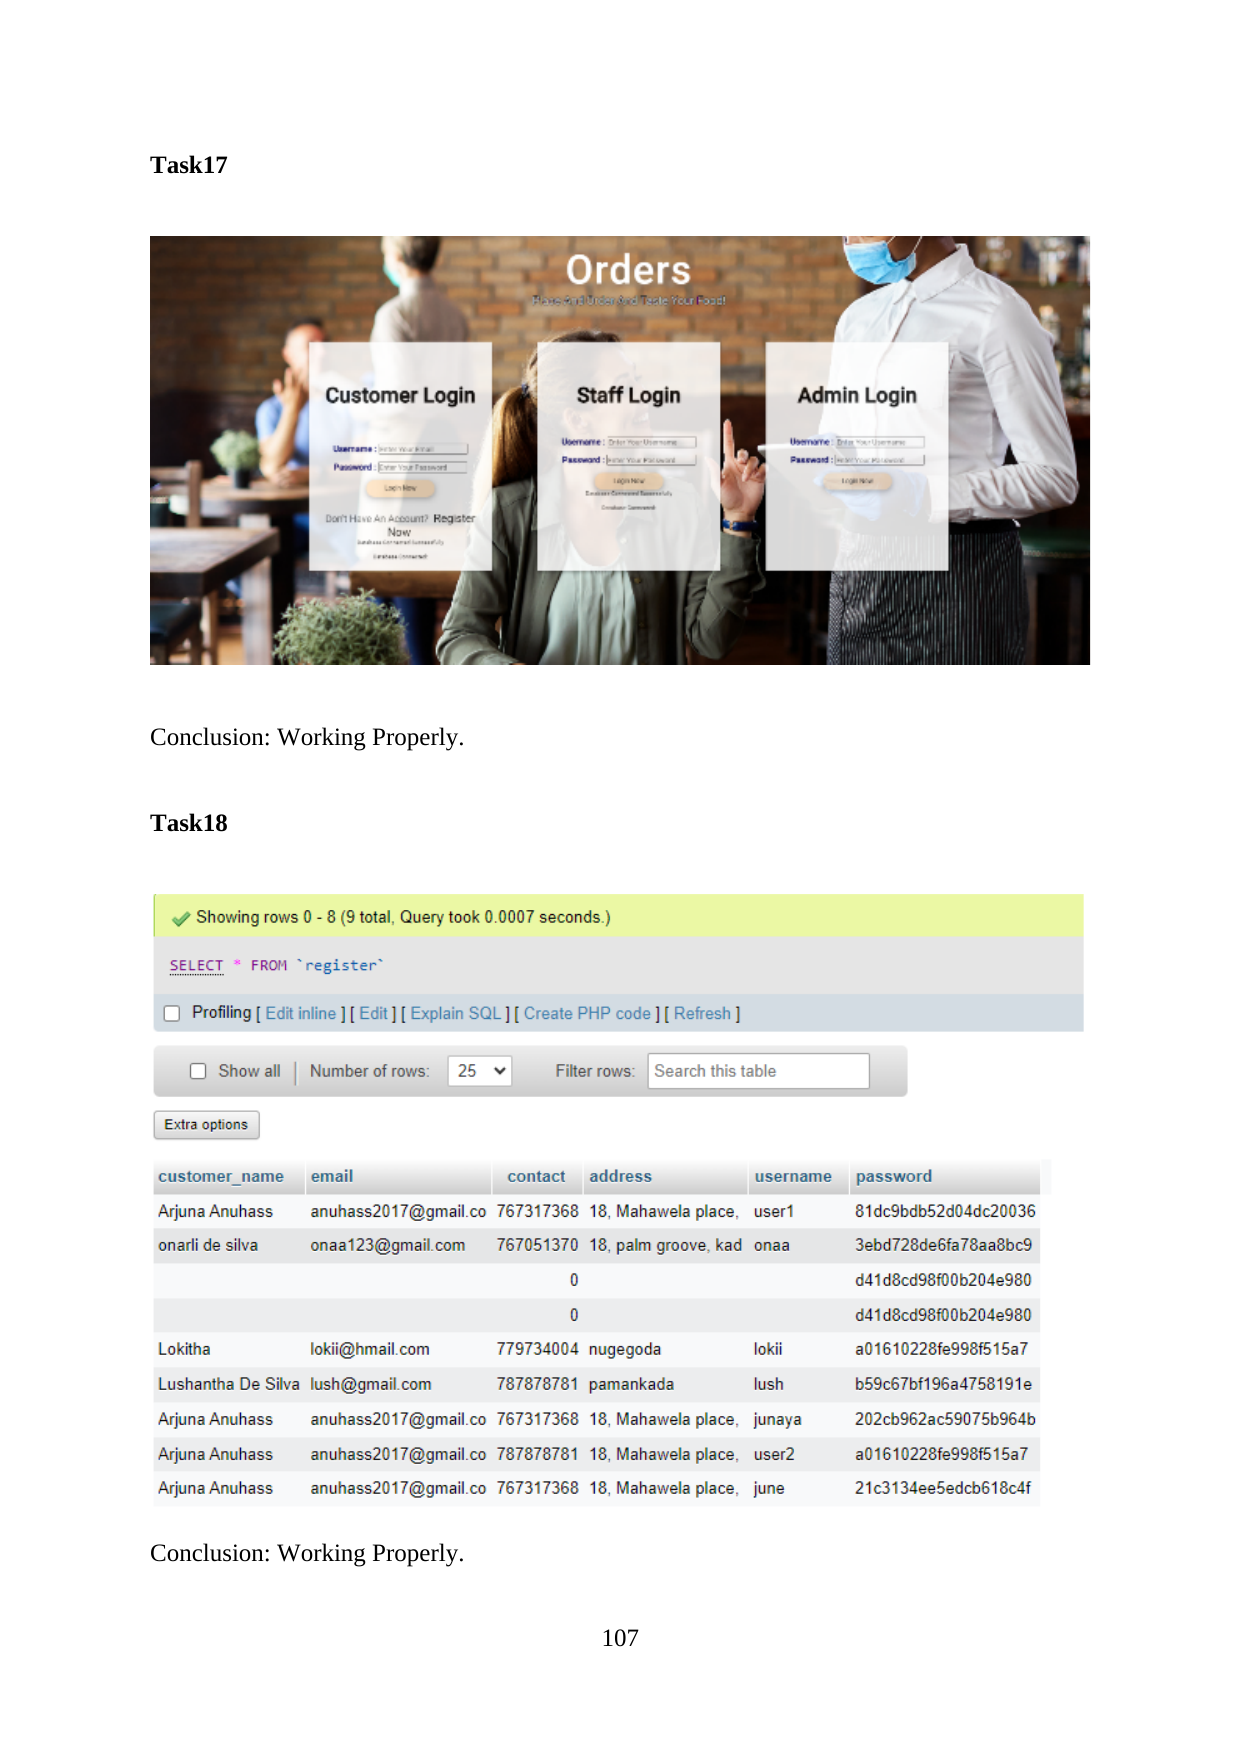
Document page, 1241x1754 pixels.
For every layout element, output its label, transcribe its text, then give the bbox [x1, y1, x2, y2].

picture [150, 236, 1091, 665]
text Task17 [150, 150, 1090, 179]
text Conclusion: Working Properly. [150, 722, 1090, 751]
text Conclusion: Working Properly. [150, 1538, 1090, 1566]
text Task18 [150, 808, 1090, 837]
picture [150, 894, 1084, 1524]
